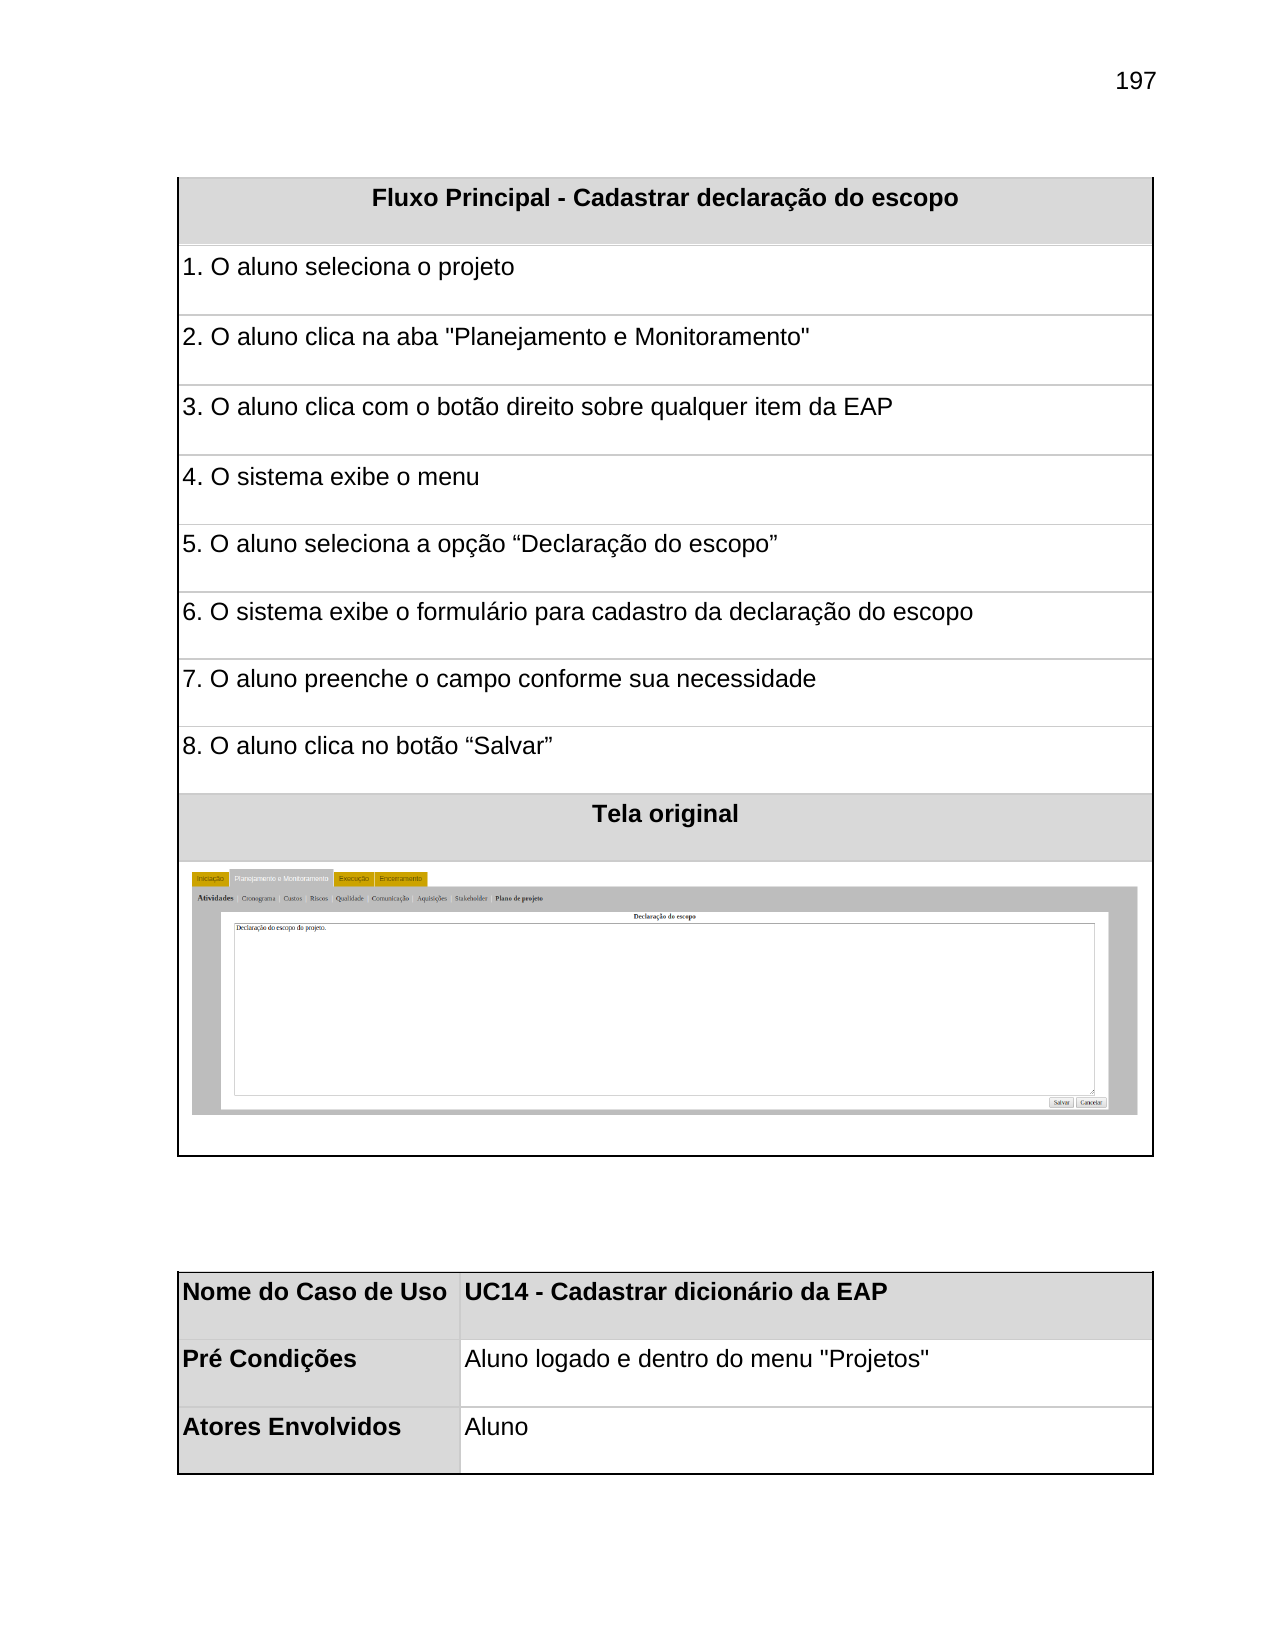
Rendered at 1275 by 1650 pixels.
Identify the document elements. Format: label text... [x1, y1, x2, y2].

table_header UC14 - Cadastrar dicionário da EAP [461, 1273, 1152, 1339]
table_cell 7. O aluno preenche o campo conforme sua necessidade [179, 660, 1152, 726]
table_cell 5. O aluno seleciona a opção “Declaração do escopo” [179, 525, 1152, 591]
table_cell 8. O aluno clica no botão “Salvar” [179, 727, 1152, 793]
table_cell Aluno logado e dentro do menu "Projetos" [461, 1340, 1152, 1406]
table_cell Tela original [179, 795, 1152, 860]
table_cell Pré Condições [179, 1340, 459, 1406]
table_cell [179, 862, 1152, 1155]
table_cell Fluxo Principal - Cadastrar declaração do escopo [179, 179, 1152, 244]
table_cell 1. O aluno seleciona o projeto [179, 246, 1152, 314]
table_cell 2. O aluno clica na aba "Planejamento e Monitoramento" [179, 316, 1152, 384]
table_cell 3. O aluno clica com o botão direito sobre qualquer item da EAP [179, 386, 1152, 454]
picture [182, 865, 1148, 1122]
table_cell 4. O sistema exibe o menu [179, 456, 1152, 524]
table_header Nome do Caso de Uso [179, 1273, 459, 1339]
table_cell Aluno [461, 1408, 1152, 1473]
table_cell 6. O sistema exibe o formulário para cadastro da declaração do escopo [179, 593, 1152, 658]
table_cell Atores Envolvidos [179, 1408, 459, 1473]
